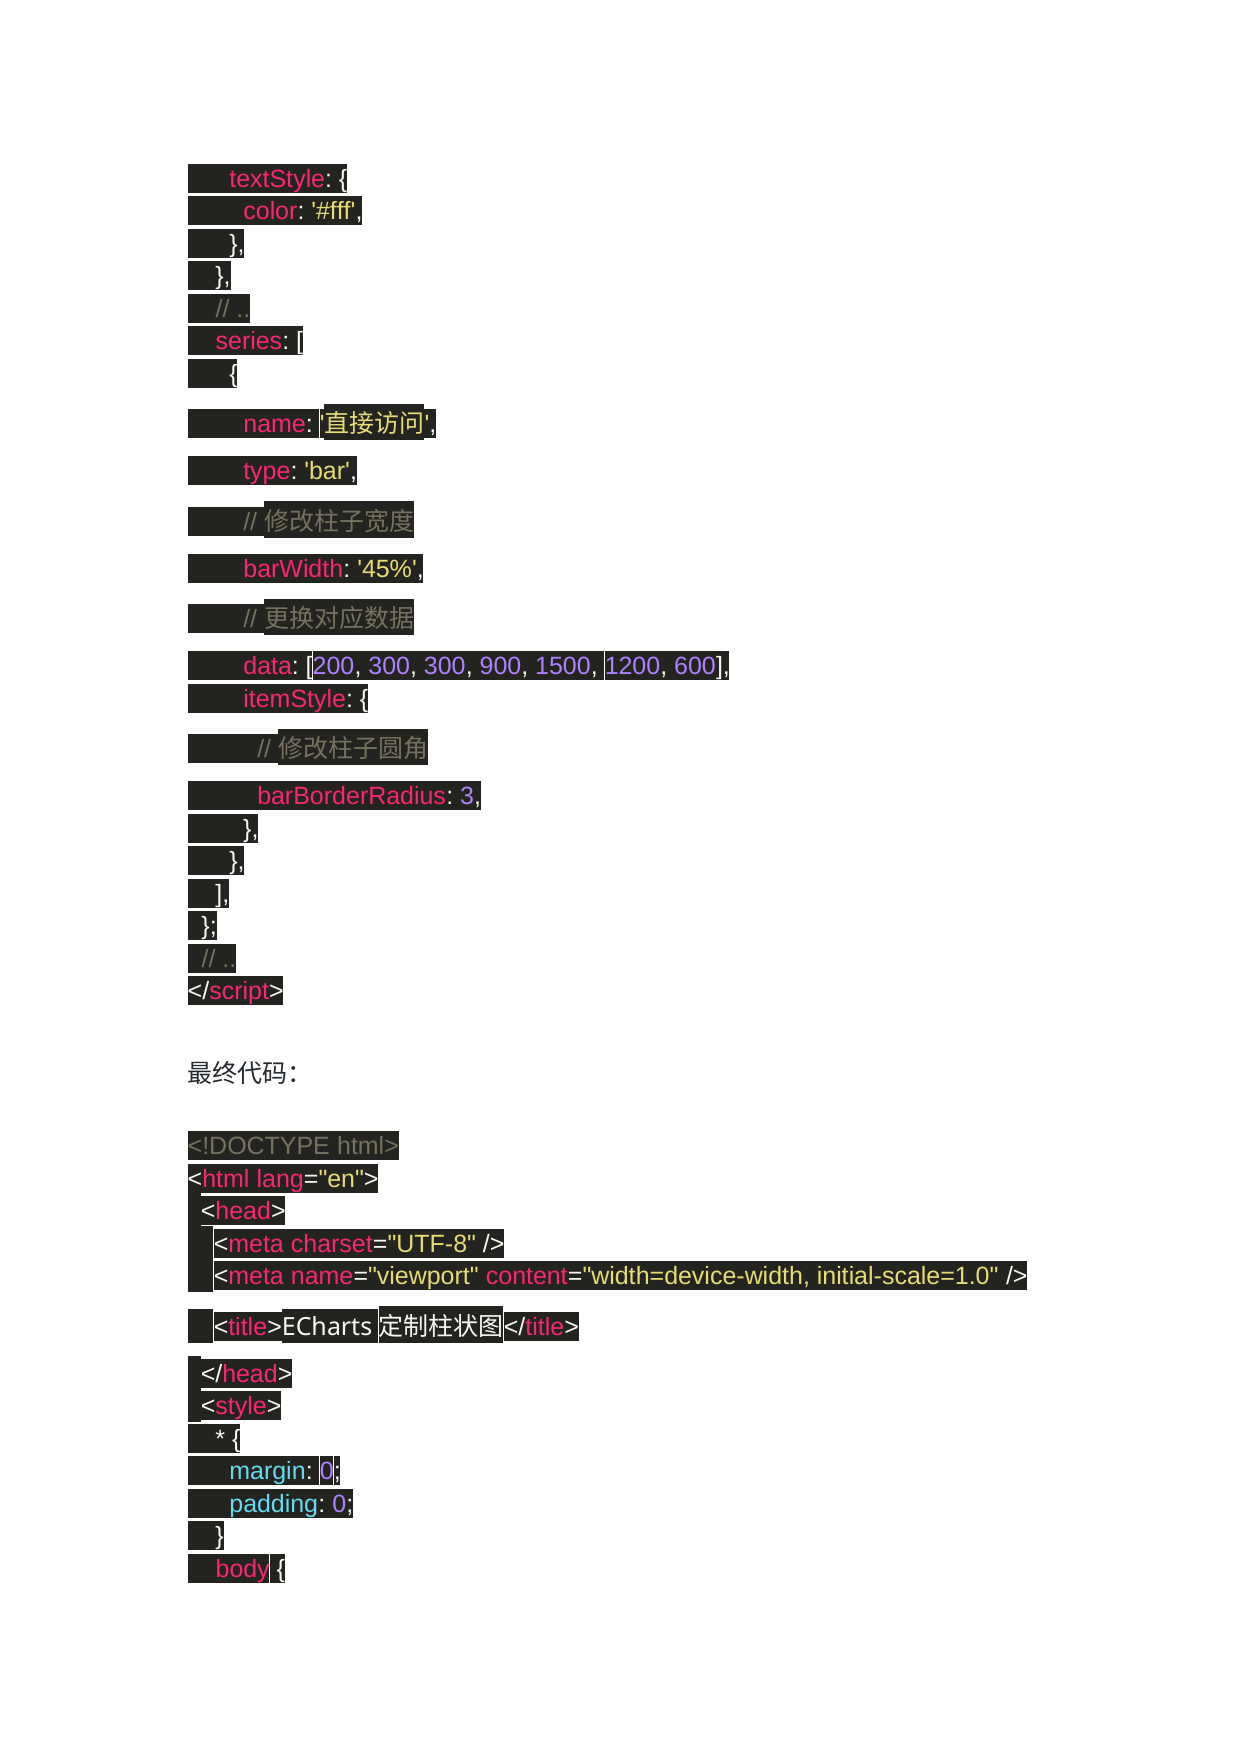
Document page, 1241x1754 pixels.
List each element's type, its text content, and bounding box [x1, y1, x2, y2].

text color: '#fff', [187, 194, 1053, 227]
text }, [187, 844, 1053, 877]
text }, [187, 259, 1053, 292]
text body { [187, 1552, 1053, 1584]
text padding: 0; [187, 1487, 1053, 1519]
text // .. [187, 942, 1053, 974]
text barBorderRadius: 3, [187, 779, 1053, 812]
text type: 'bar', [187, 454, 1053, 487]
text textStyle: { [187, 162, 1053, 194]
text <title>ECharts 定制柱状图</title> [187, 1292, 1053, 1357]
text // .. [187, 292, 1053, 324]
text { [187, 357, 1053, 389]
text } [187, 1519, 1053, 1552]
text // 更换对应数据 [187, 584, 1053, 649]
text </head> [201, 1357, 1053, 1389]
text itemStyle: { [187, 682, 1053, 714]
text <meta name="viewport" content="width=device-width, initial-scale=1.0" /> [213, 1259, 1053, 1292]
text // 修改柱子宽度 [187, 487, 1053, 552]
text ], [187, 877, 1053, 909]
text barWidth: '45%', [187, 552, 1053, 584]
text name: '直接访问', [187, 389, 1053, 454]
text <style> [201, 1389, 1053, 1422]
text }, [187, 227, 1053, 259]
text data: [200, 300, 300, 900, 1500, 1200, 600], [187, 649, 1053, 682]
text <meta charset="UTF-8" /> [213, 1227, 1053, 1259]
text margin: 0; [187, 1454, 1053, 1487]
text <html lang="en"> [187, 1162, 1053, 1194]
text </script> [187, 974, 1053, 1007]
text // 修改柱子圆角 [187, 714, 1053, 779]
text <!DOCTYPE html> [187, 1129, 1053, 1162]
text 最终代码： [187, 1039, 1053, 1104]
text series: [ [187, 324, 1053, 357]
text * { [187, 1422, 1053, 1454]
text <head> [201, 1194, 1053, 1227]
text }; [187, 909, 1053, 942]
text }, [187, 812, 1053, 844]
